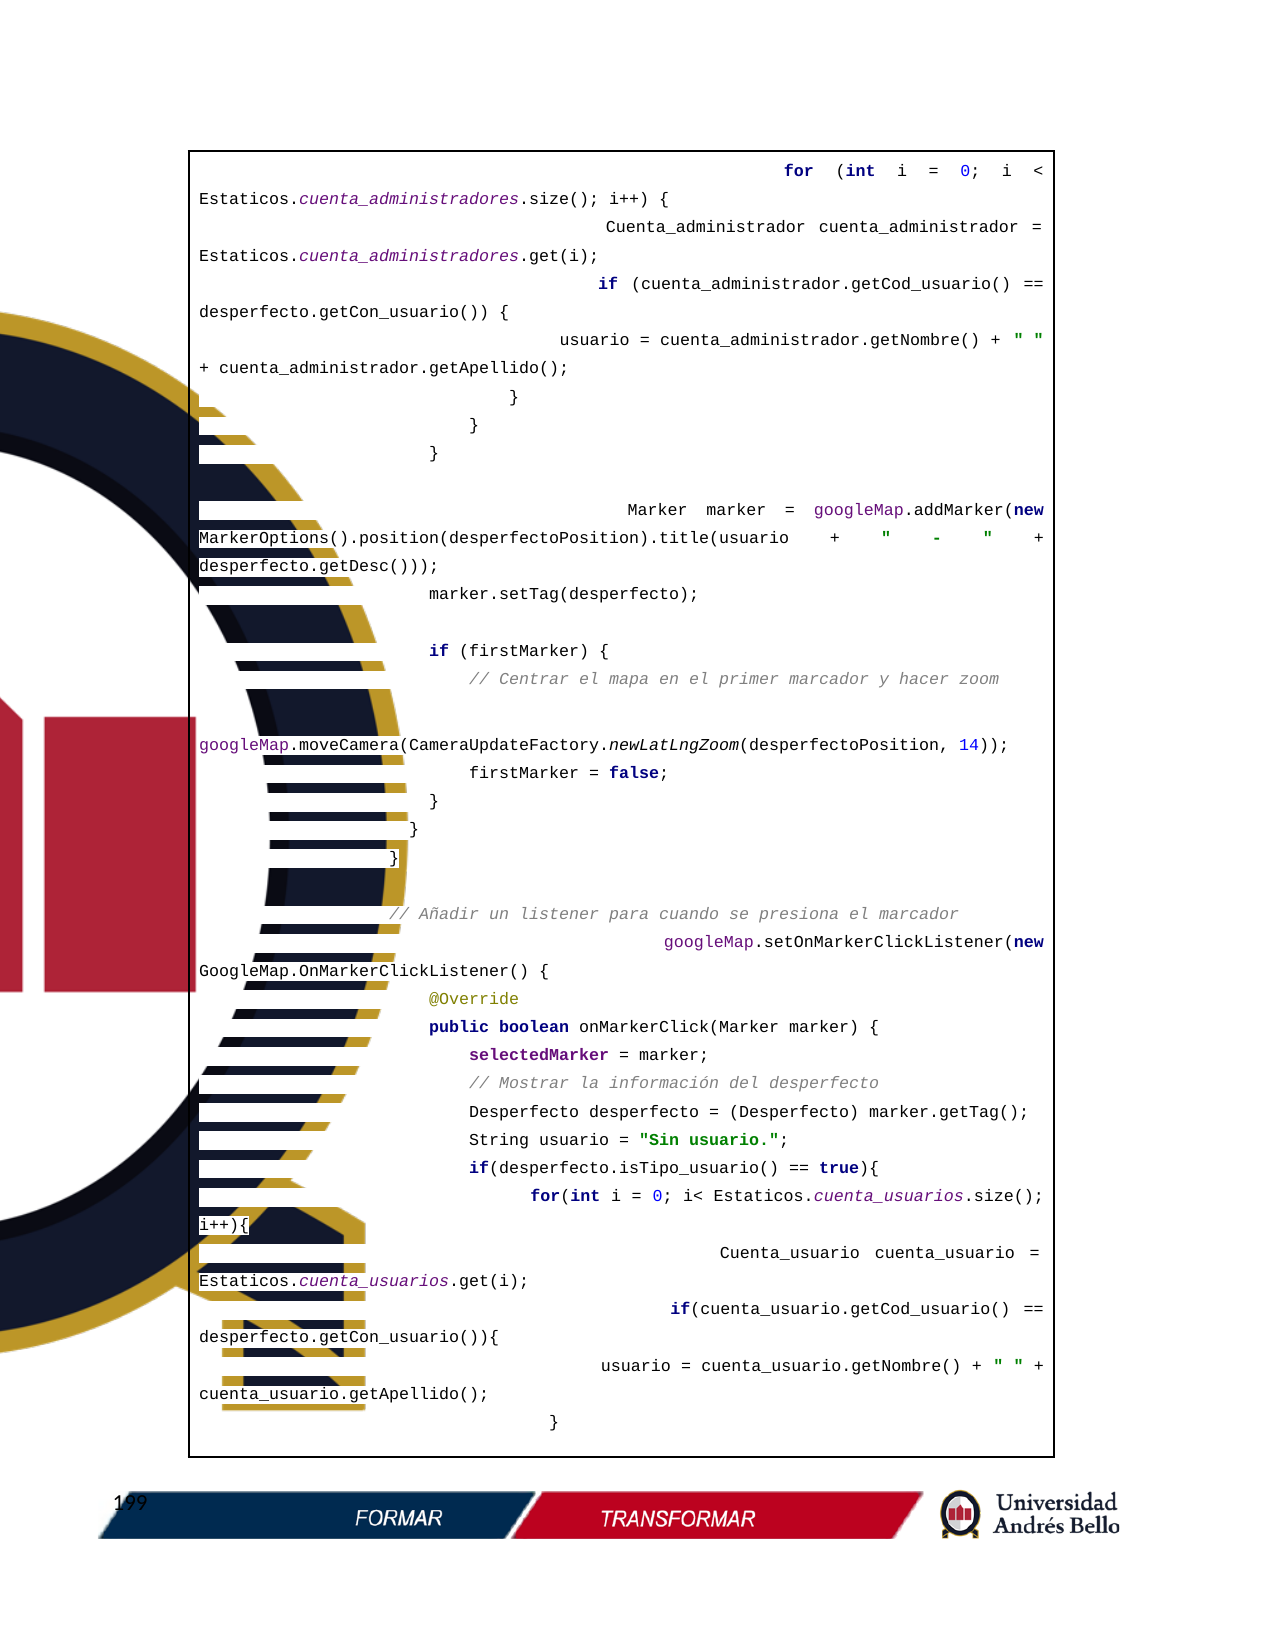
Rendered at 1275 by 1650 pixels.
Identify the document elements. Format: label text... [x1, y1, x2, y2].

picture [0, 299, 188, 1423]
picture [97, 1489, 1120, 1539]
